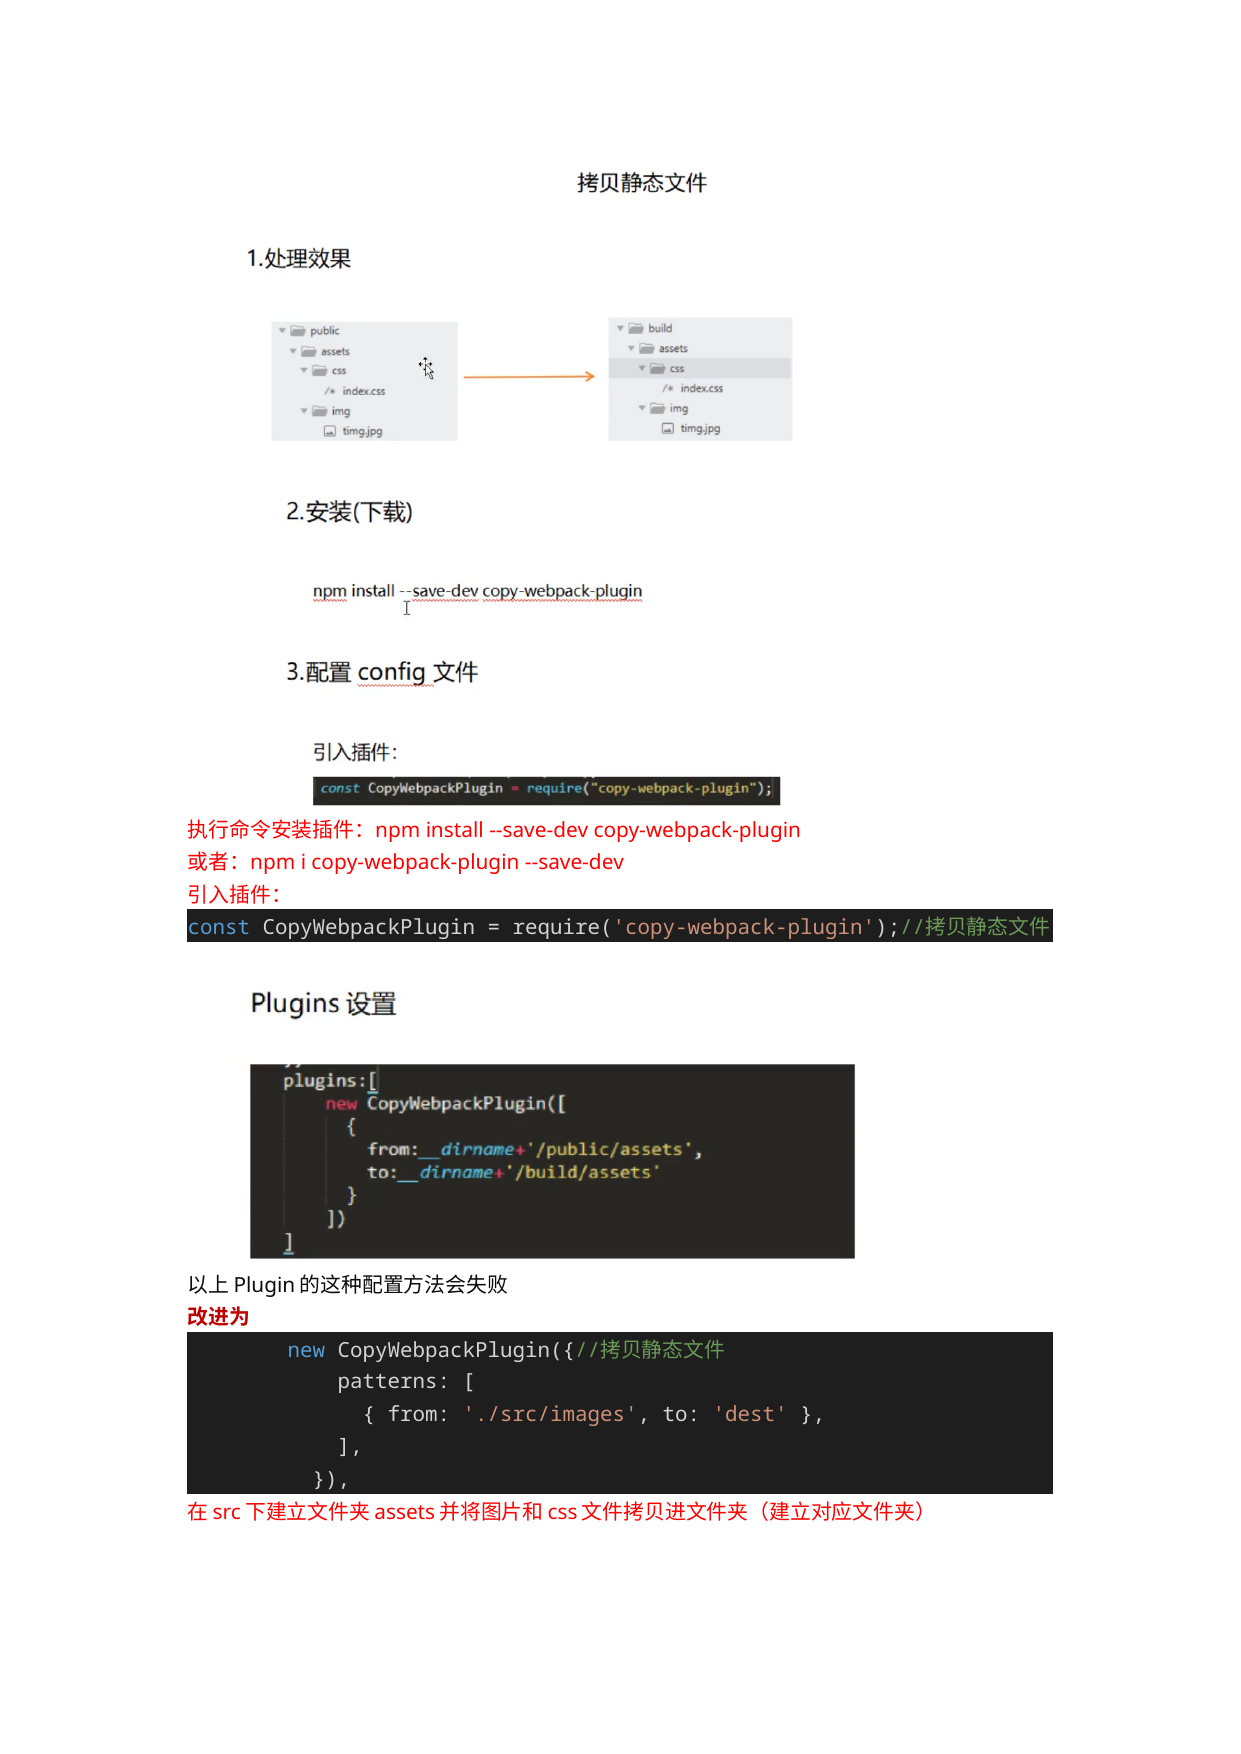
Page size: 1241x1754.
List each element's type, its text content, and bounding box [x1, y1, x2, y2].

text 以上Plugin的这种配置方法会失败 [187, 1267, 1053, 1299]
text 或者：npm i copy-webpack-plugin --save-dev [187, 844, 1053, 877]
picture [187, 169, 1053, 448]
picture [187, 489, 1053, 810]
text 改进为 [187, 1299, 1053, 1332]
text new CopyWebpackPlugin({//拷贝静态文件 [187, 1332, 1053, 1364]
text { from: './src/images', to: 'dest' }, [187, 1397, 1053, 1429]
text patterns: [ [187, 1364, 1053, 1397]
text ], [187, 1429, 1053, 1462]
text 在src下建立文件夹assets并将图片和css文件拷贝进文件夹（建立对应文件夹） [187, 1494, 1053, 1527]
text }), [187, 1462, 1053, 1494]
text 引入插件： [187, 877, 1053, 909]
text 执行命令安装插件：npm install --save-dev copy-webpack-plugin [187, 812, 1053, 844]
text const CopyWebpackPlugin = require('copy-webpack-plugin');//拷贝静态文件 [187, 909, 1053, 942]
picture [187, 978, 1053, 1263]
